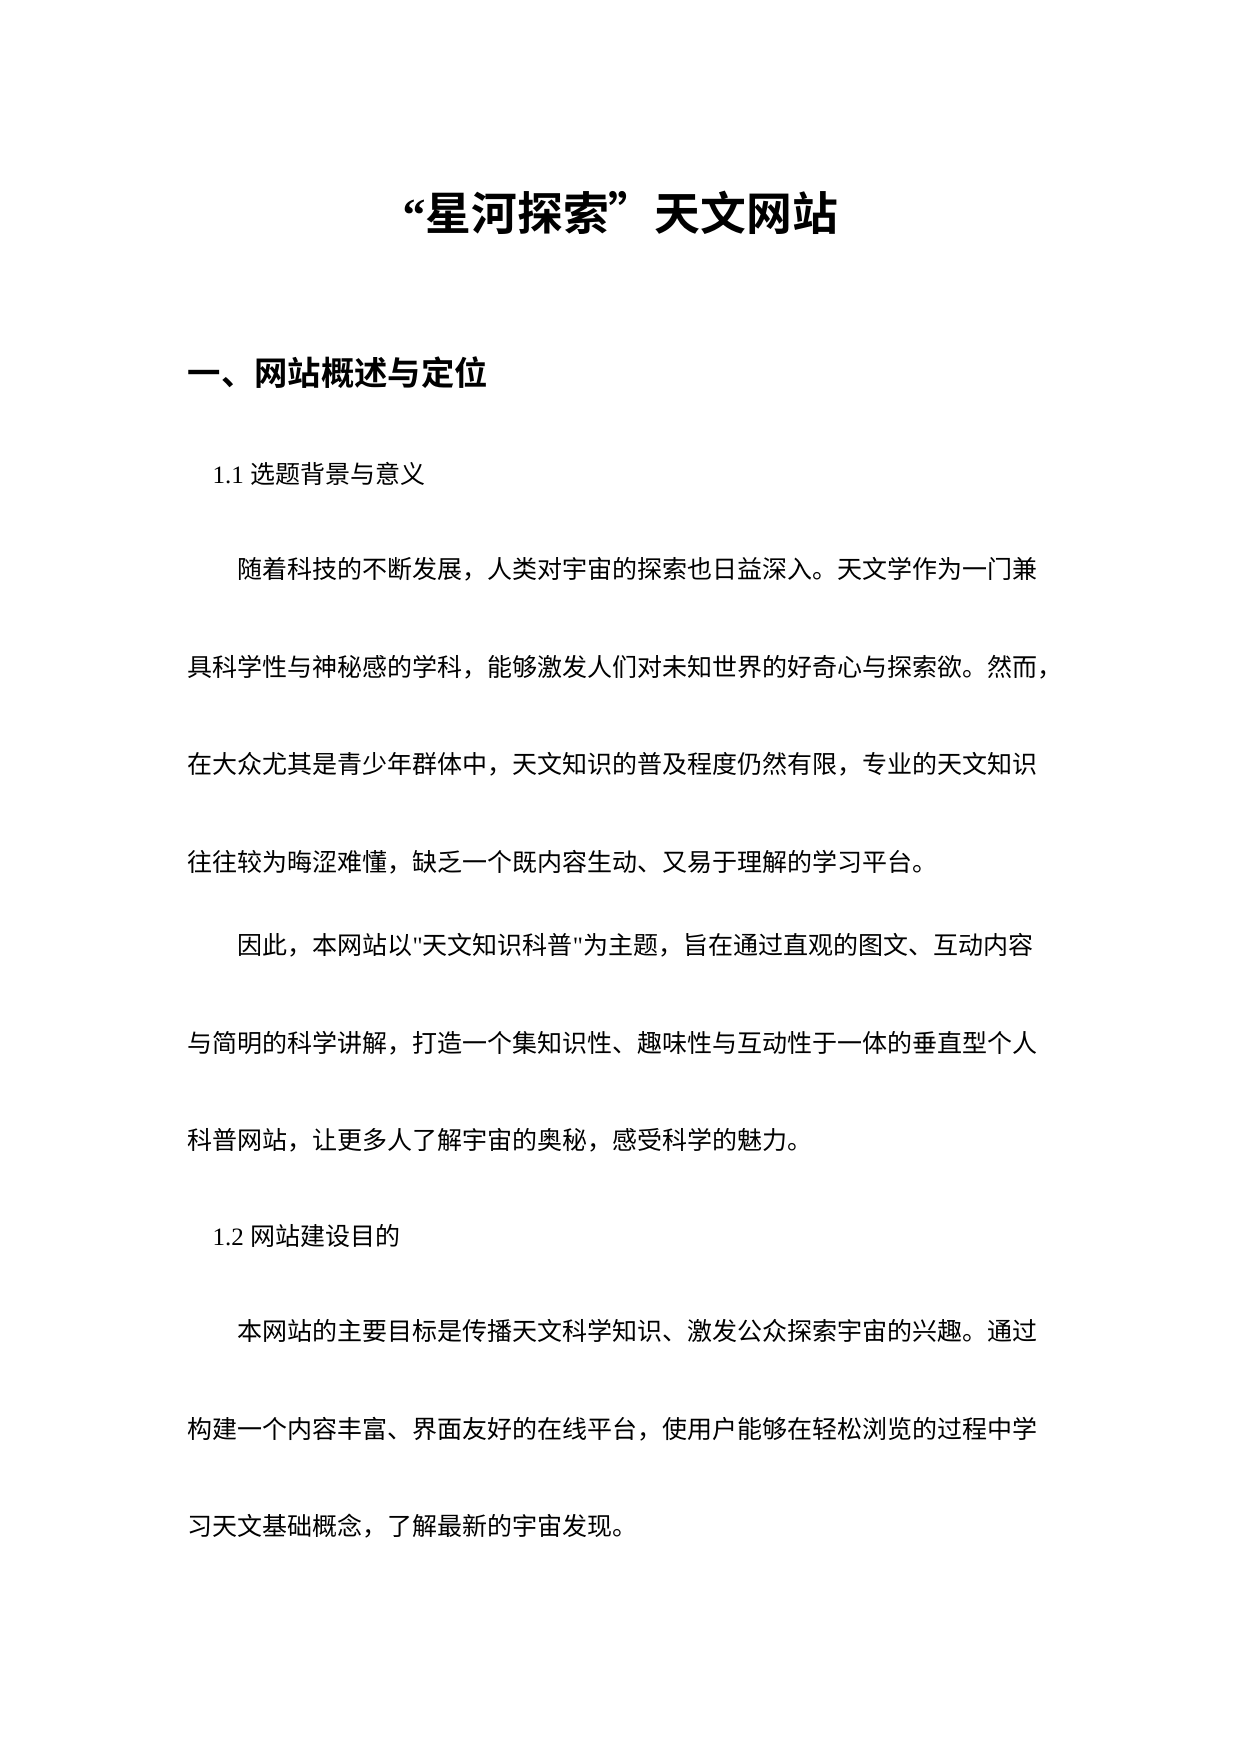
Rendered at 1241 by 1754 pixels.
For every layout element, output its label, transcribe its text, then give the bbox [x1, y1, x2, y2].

subtitle “星河探索”天文网站 [187, 162, 1053, 259]
text 本网站的主要目标是传播天文科学知识、激发公众探索宇宙的兴趣。通过构建一个内容丰富、界面友好的在线平台，使用户能够在轻松浏览的过程中学习天文基础概念，了解最新的宇宙发现。 [187, 1297, 1053, 1557]
text 随着科技的不断发展，人类对宇宙的探索也日益深入。天文学作为一门兼具科学性与神秘感的学科，能够激发人们对未知世界的好奇心与探索欲。然而，在大众尤其是青少年群体中，天文知识的普及程度仍然有限，专业的天文知识往往较为晦涩难懂，缺乏一个既内容生动、又易于理解的学习平台。 [187, 536, 1053, 893]
subtitle 1.1 选题背景与意义 [187, 440, 1053, 505]
text 因此，本网站以"天文知识科普"为主题，旨在通过直观的图文、互动内容与简明的科学讲解，打造一个集知识性、趣味性与互动性于一体的垂直型个人科普网站，让更多人了解宇宙的奥秘，感受科学的魅力。 [187, 911, 1053, 1171]
subtitle 1.2 网站建设目的 [187, 1202, 1053, 1267]
subtitle 一、网站概述与定位 [187, 338, 1053, 403]
